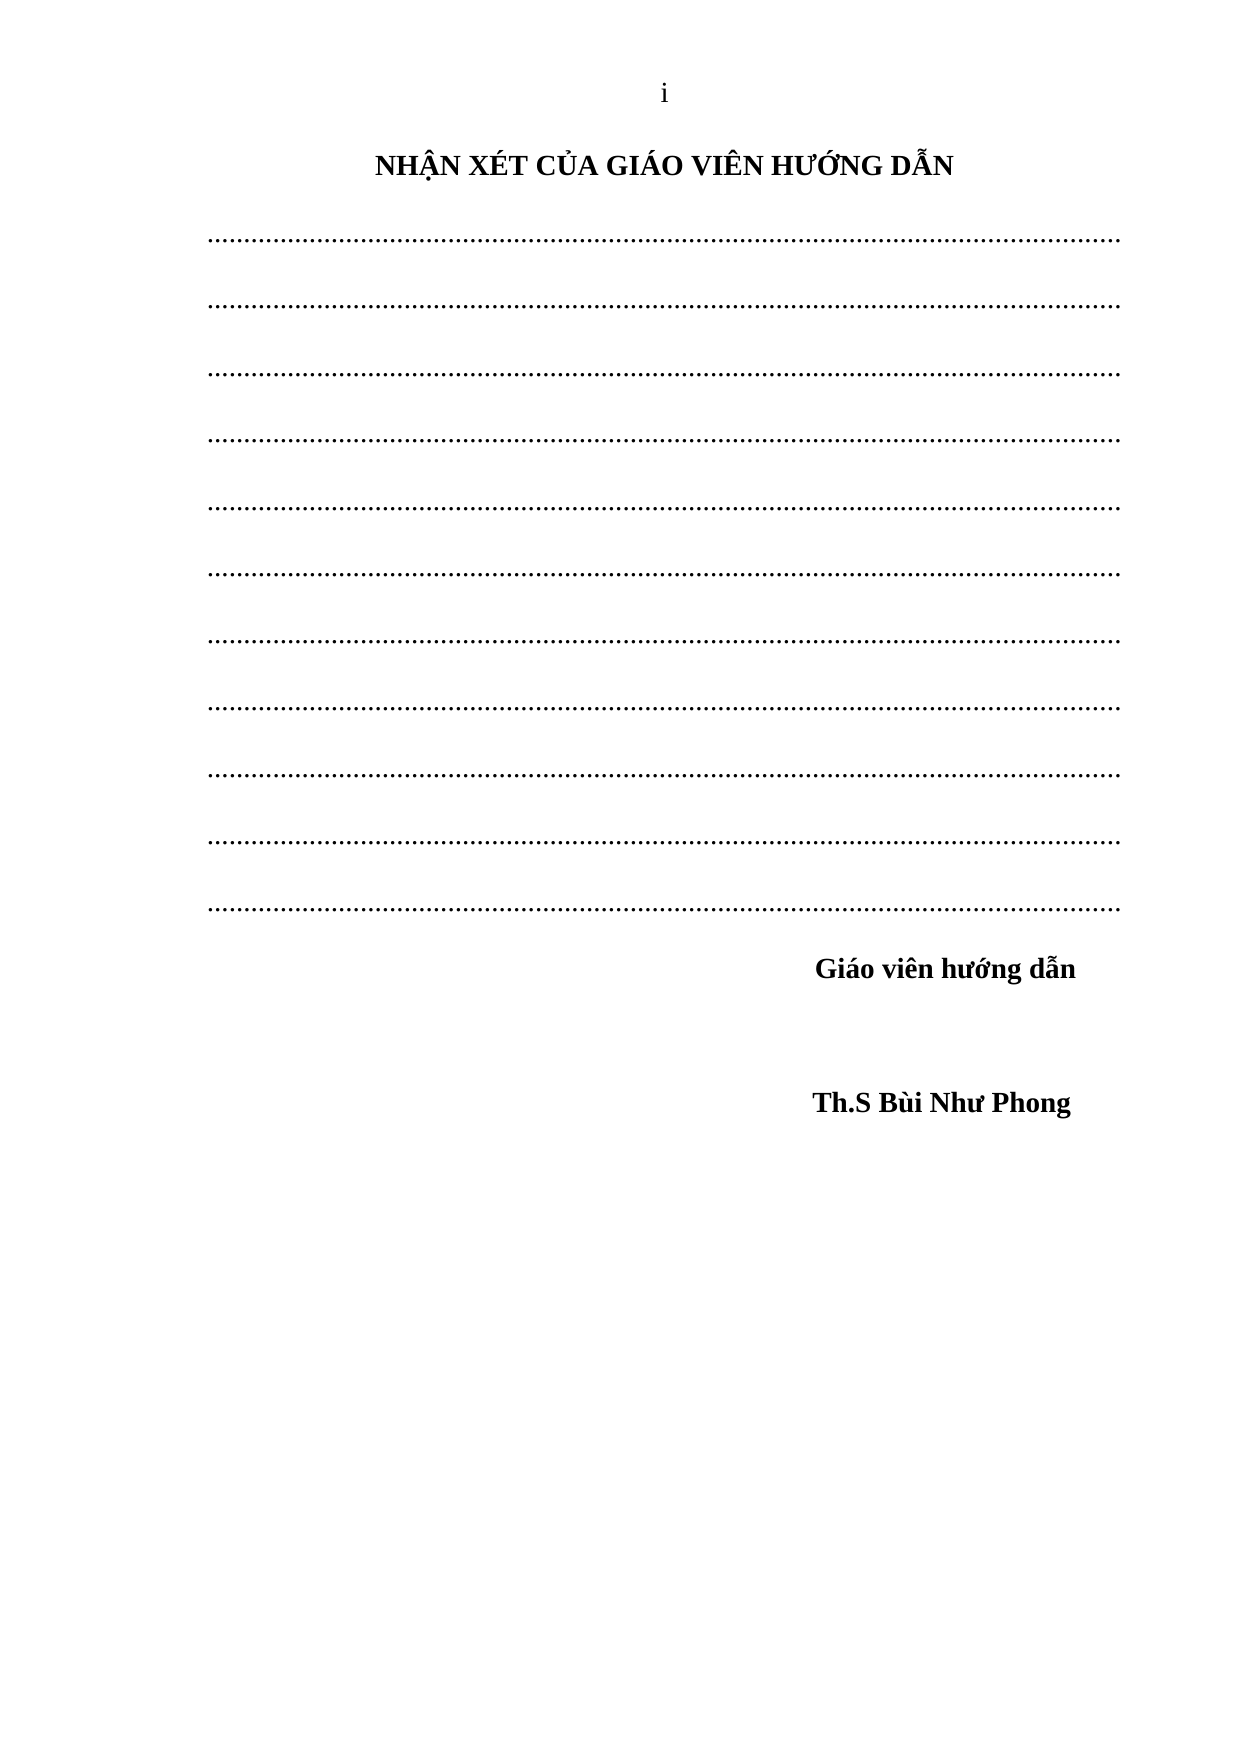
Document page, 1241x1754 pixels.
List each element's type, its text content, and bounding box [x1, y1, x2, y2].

text Giáo viên hướng dẫn [207, 951, 1122, 985]
text Th.S Bùi Như Phong [207, 1085, 1122, 1119]
text NHẬN XÉT CỦA GIÁO VIÊN HƯỚNG DẪN [207, 148, 1122, 181]
